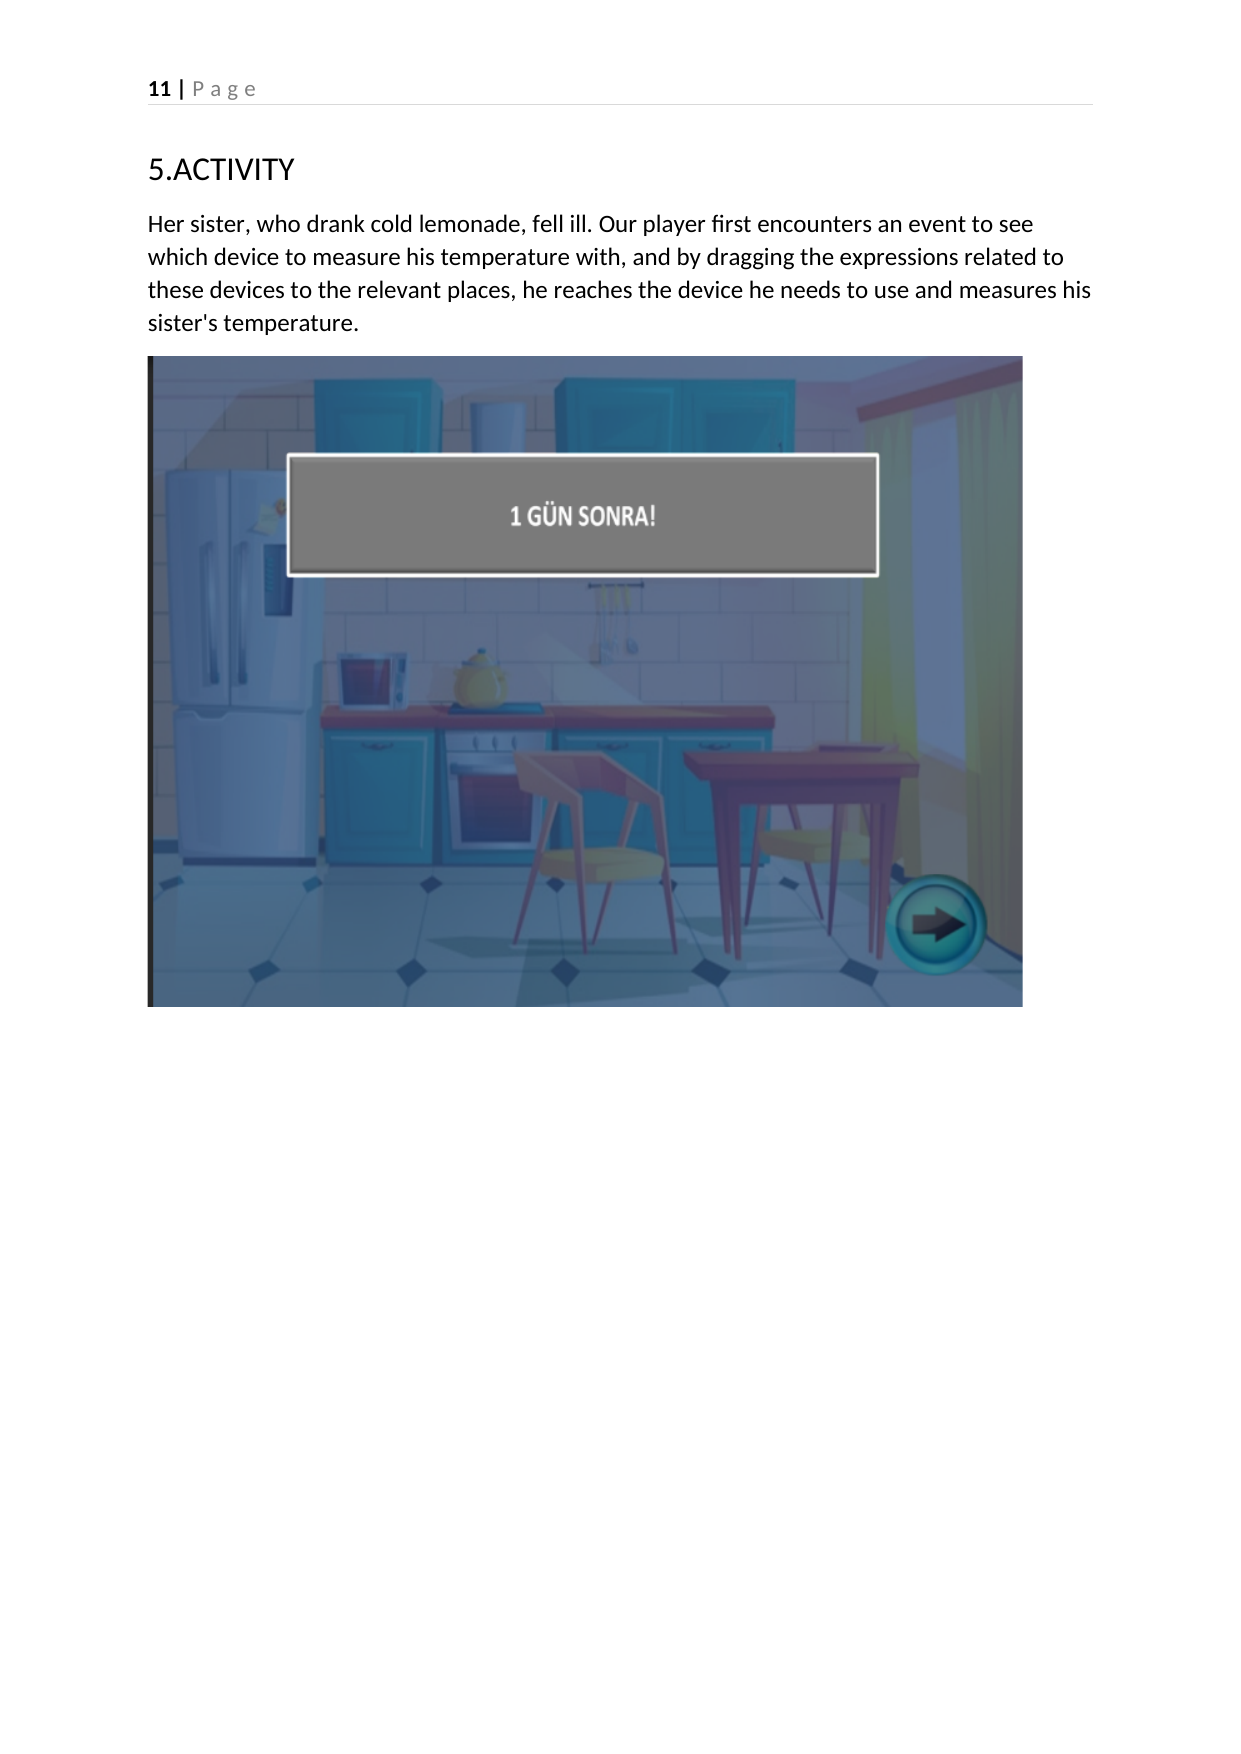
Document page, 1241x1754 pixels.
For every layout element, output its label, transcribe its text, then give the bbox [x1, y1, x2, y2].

text Her sister, who drank cold lemonade, fell ill. Our player first encounters an event to see which device to measure his temperature with, and by dragging the expressions related to these devices to the relevant places, he reaches the device he needs to use and measures his sister's temperature. [148, 208, 1093, 337]
text 5.ACTIVITY [148, 148, 1093, 188]
picture [147, 356, 1023, 1007]
